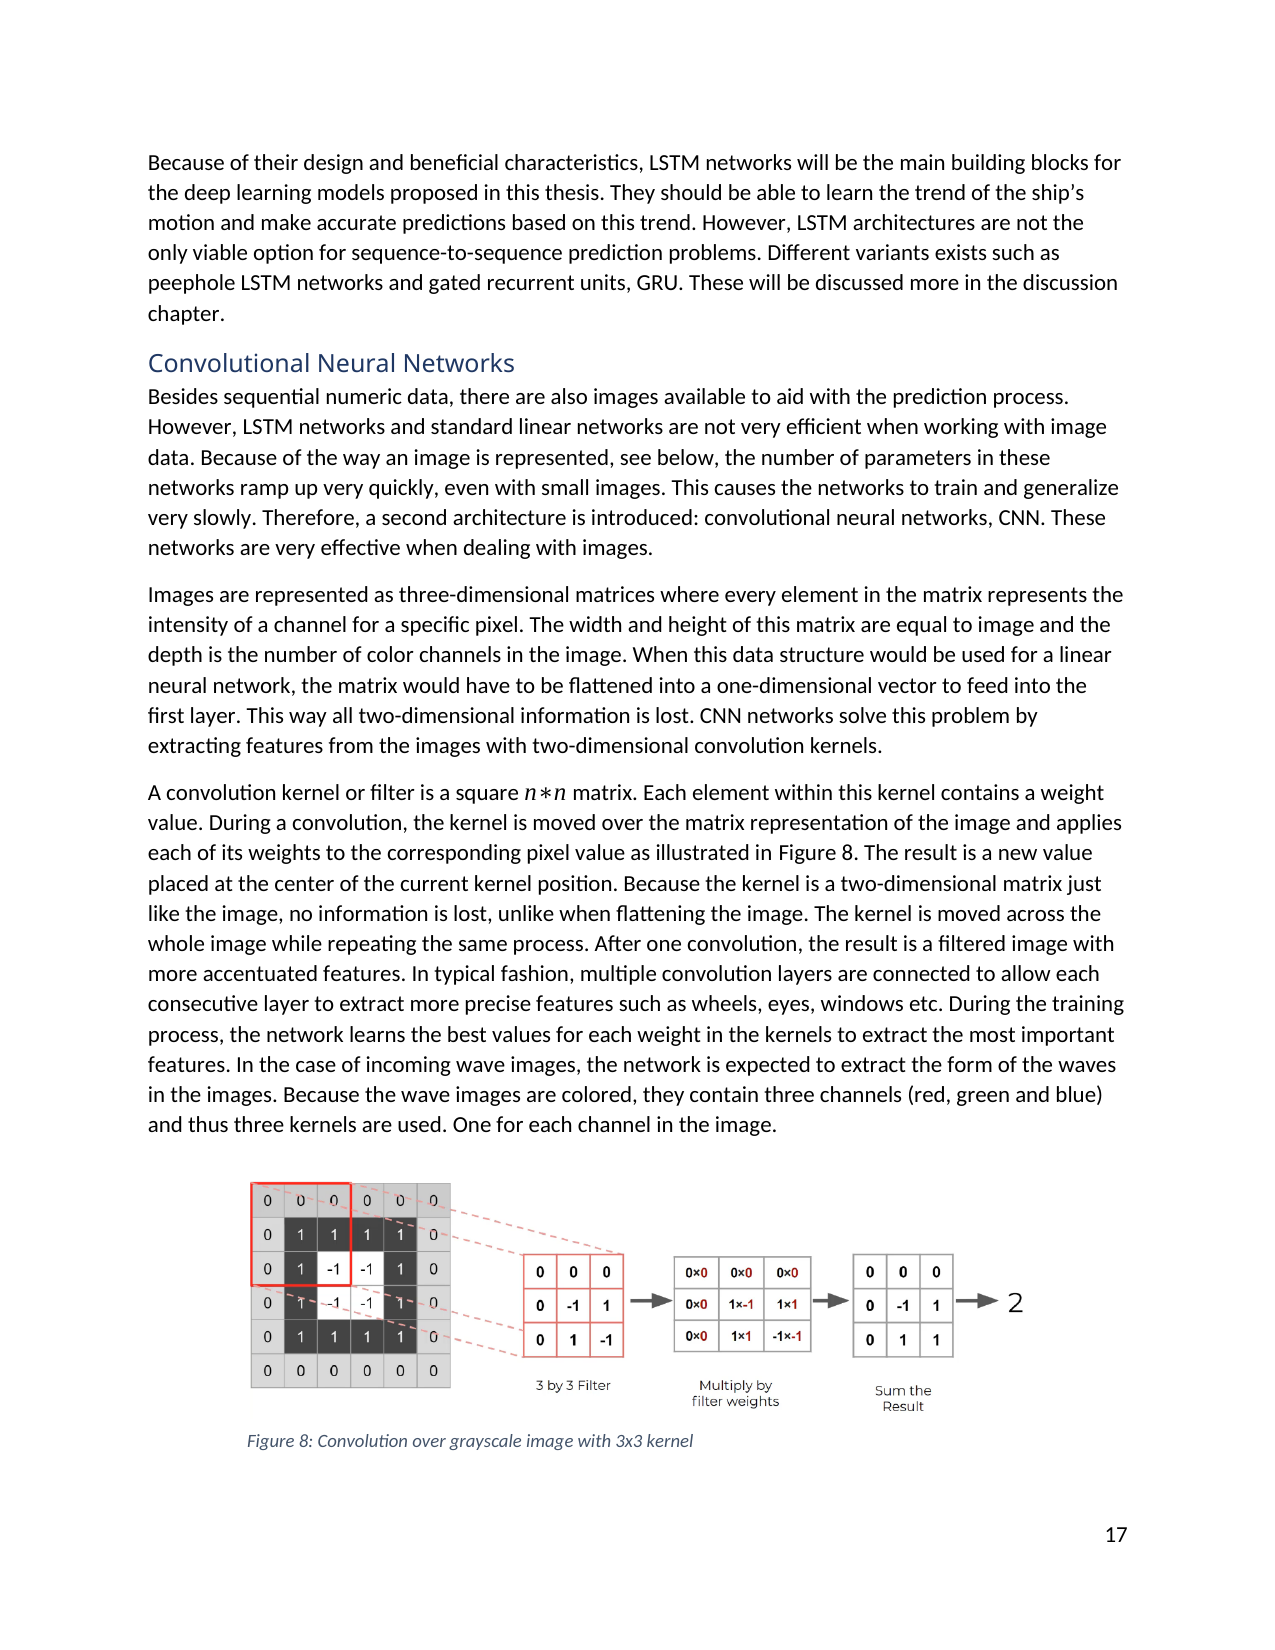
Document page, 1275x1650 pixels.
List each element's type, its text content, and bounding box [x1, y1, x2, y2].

text Besides sequential numeric data, there are also images available to aid with the prediction process. However, LSTM networks and standard linear networks are not very efficient when working with image data. Because of the way an image is represented, see below, the number of parameters in these networks ramp up very quickly, even with small images. This causes the networks to train and generalize very slowly. Therefore, a second architecture is introduced: convolutional neural networks, CNN. These networks are very effective when dealing with images. [148, 382, 1127, 561]
text A convolution kernel or filter is a square matrix. Each element within this kernel contains a weight value. During a convolution, the kernel is moved over the matrix representation of the image and applies each of its weights to the corresponding pixel value as illustrated in Figure 8. The result is a new value placed at the center of the current kernel position. Because the kernel is a two-dimensional matrix just like the image, no information is lost, unlike when flattening the image. The kernel is moved across the whole image while repeating the same process. After one convolution, the result is a filtered image with more accentuated features. In typical fashion, multiple convolution layers are connected to allow each consecutive layer to extract more precise features such as wheels, eyes, windows etc. During the training process, the network learns the best values for each weight in the kernels to extract the most important features. In the case of incoming wave images, the network is expected to extract the form of the waves in the images. Because the wave images are colored, they contain three channels (red, green and blue) and thus three kernels are used. One for each channel in the image. [148, 778, 1127, 1138]
text Images are represented as three-dimensional matrices where every element in the matrix represents the intensity of a channel for a specific pixel. The width and height of this matrix are equal to image and the depth is the number of color channels in the image. When this data structure would be used for a linear neural network, the matrix would have to be flattened into a one-dimensional vector to feed into the first layer. This way all two-dimensional information is lost. CNN networks solve this problem by extracting features from the images with two-dimensional convolution kernels. [148, 580, 1127, 759]
picture [246, 1168, 1029, 1419]
subtitle Convolutional Neural Networks [148, 346, 1127, 379]
text Because of their design and beneficial characteristics, LSTM networks will be the main building blocks for the deep learning models proposed in this thesis. They should be able to learn the trend of the ship’s motion and make accurate predictions based on this trend. However, LSTM architectures are not the only viable option for sequence-to-sequence prediction problems. Different variants exists such as peephole LSTM networks and gated recurrent units, GRU. These will be discussed more in the discussion chapter. [148, 148, 1127, 327]
